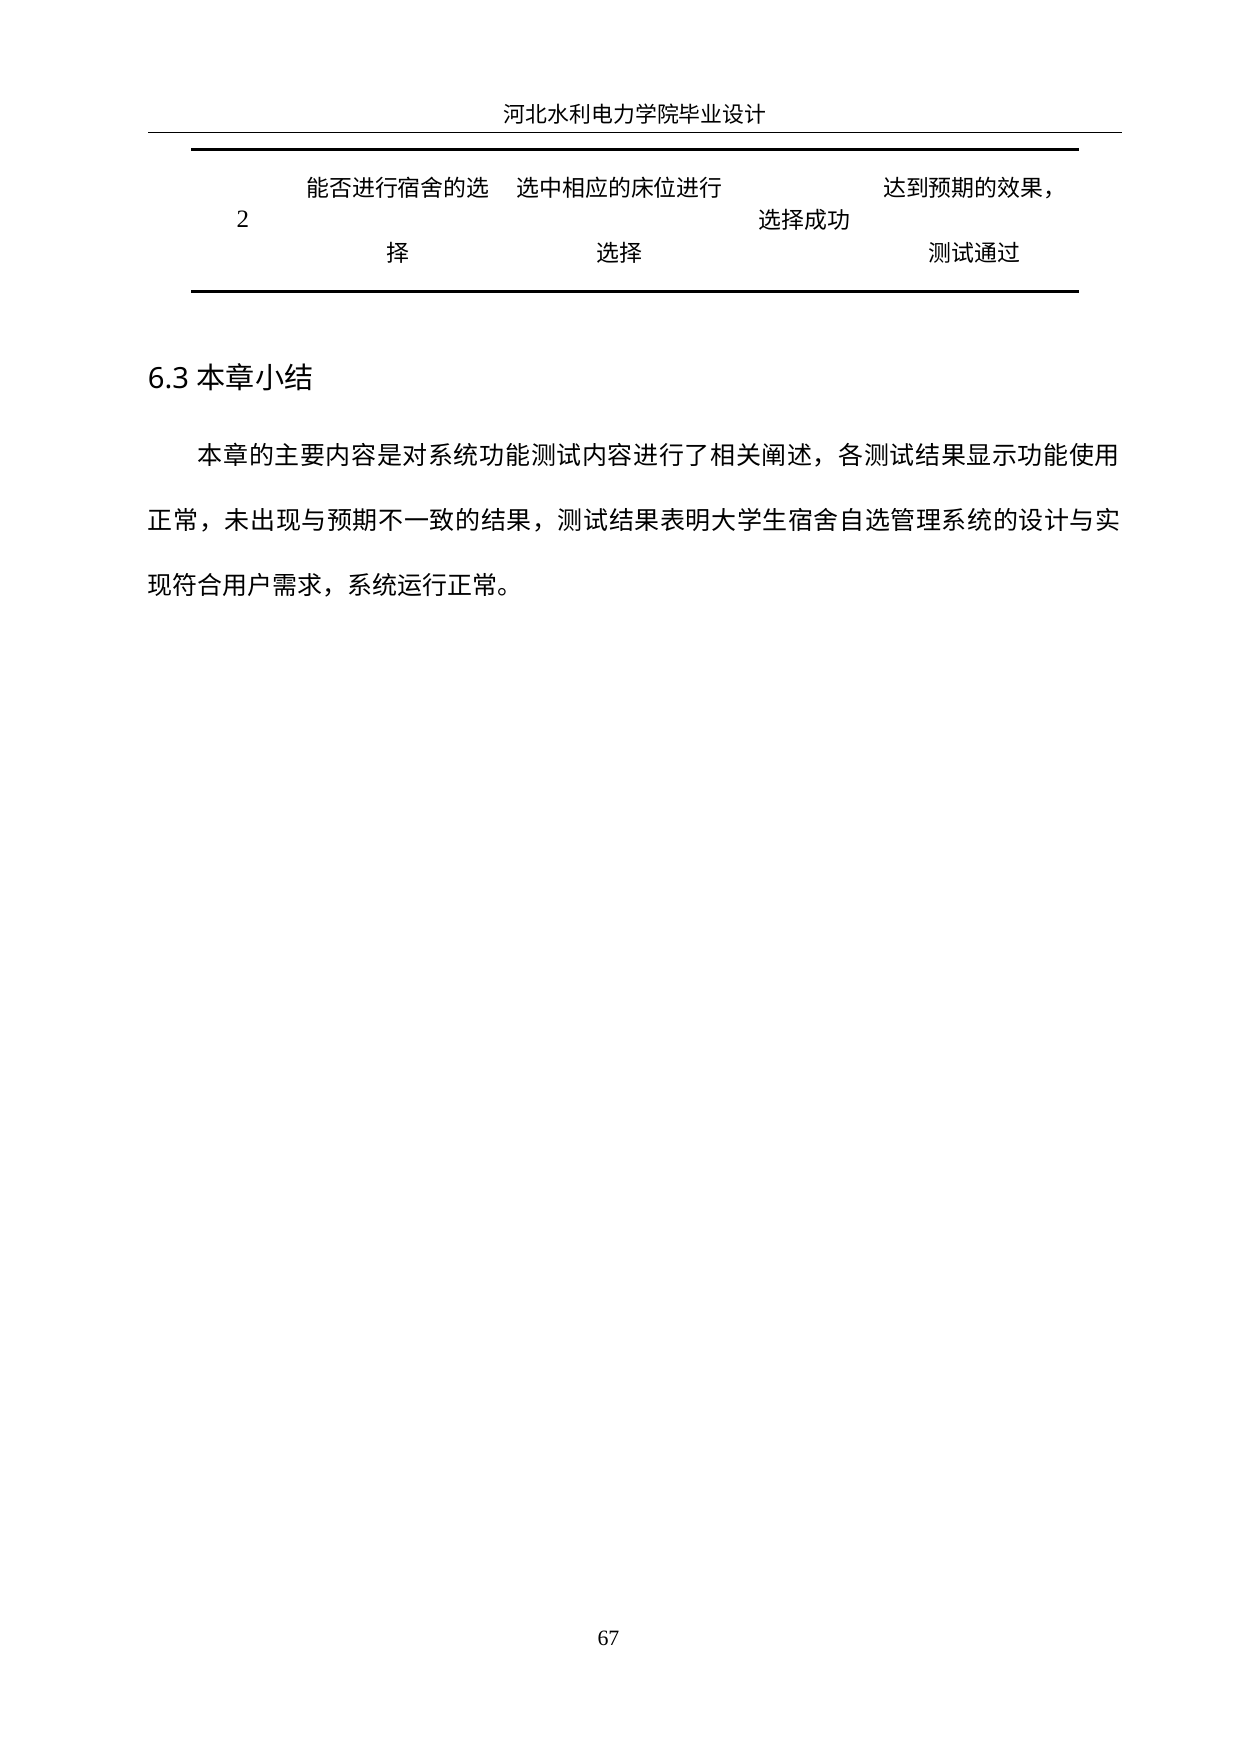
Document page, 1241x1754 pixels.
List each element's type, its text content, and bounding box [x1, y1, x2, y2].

table_cell 选中相应的床位进行选择 [501, 151, 737, 290]
table_cell 选择成功 [738, 151, 870, 290]
table_cell 达到预期的效果，测试通过 [870, 151, 1079, 290]
table_cell 2 [191, 151, 294, 290]
table_cell 能否进行宿舍的选择 [294, 151, 501, 290]
text 本章的主要内容是对系统功能测试内容进行了相关阐述，各测试结果显示功能使用正常，未出现与预期不一致的结果，测试结果表明大学生宿舍自选管理系统的设计与实现符合用户需求，系统运行正常。 [148, 421, 1122, 616]
subtitle 本章小结 [148, 343, 1122, 408]
